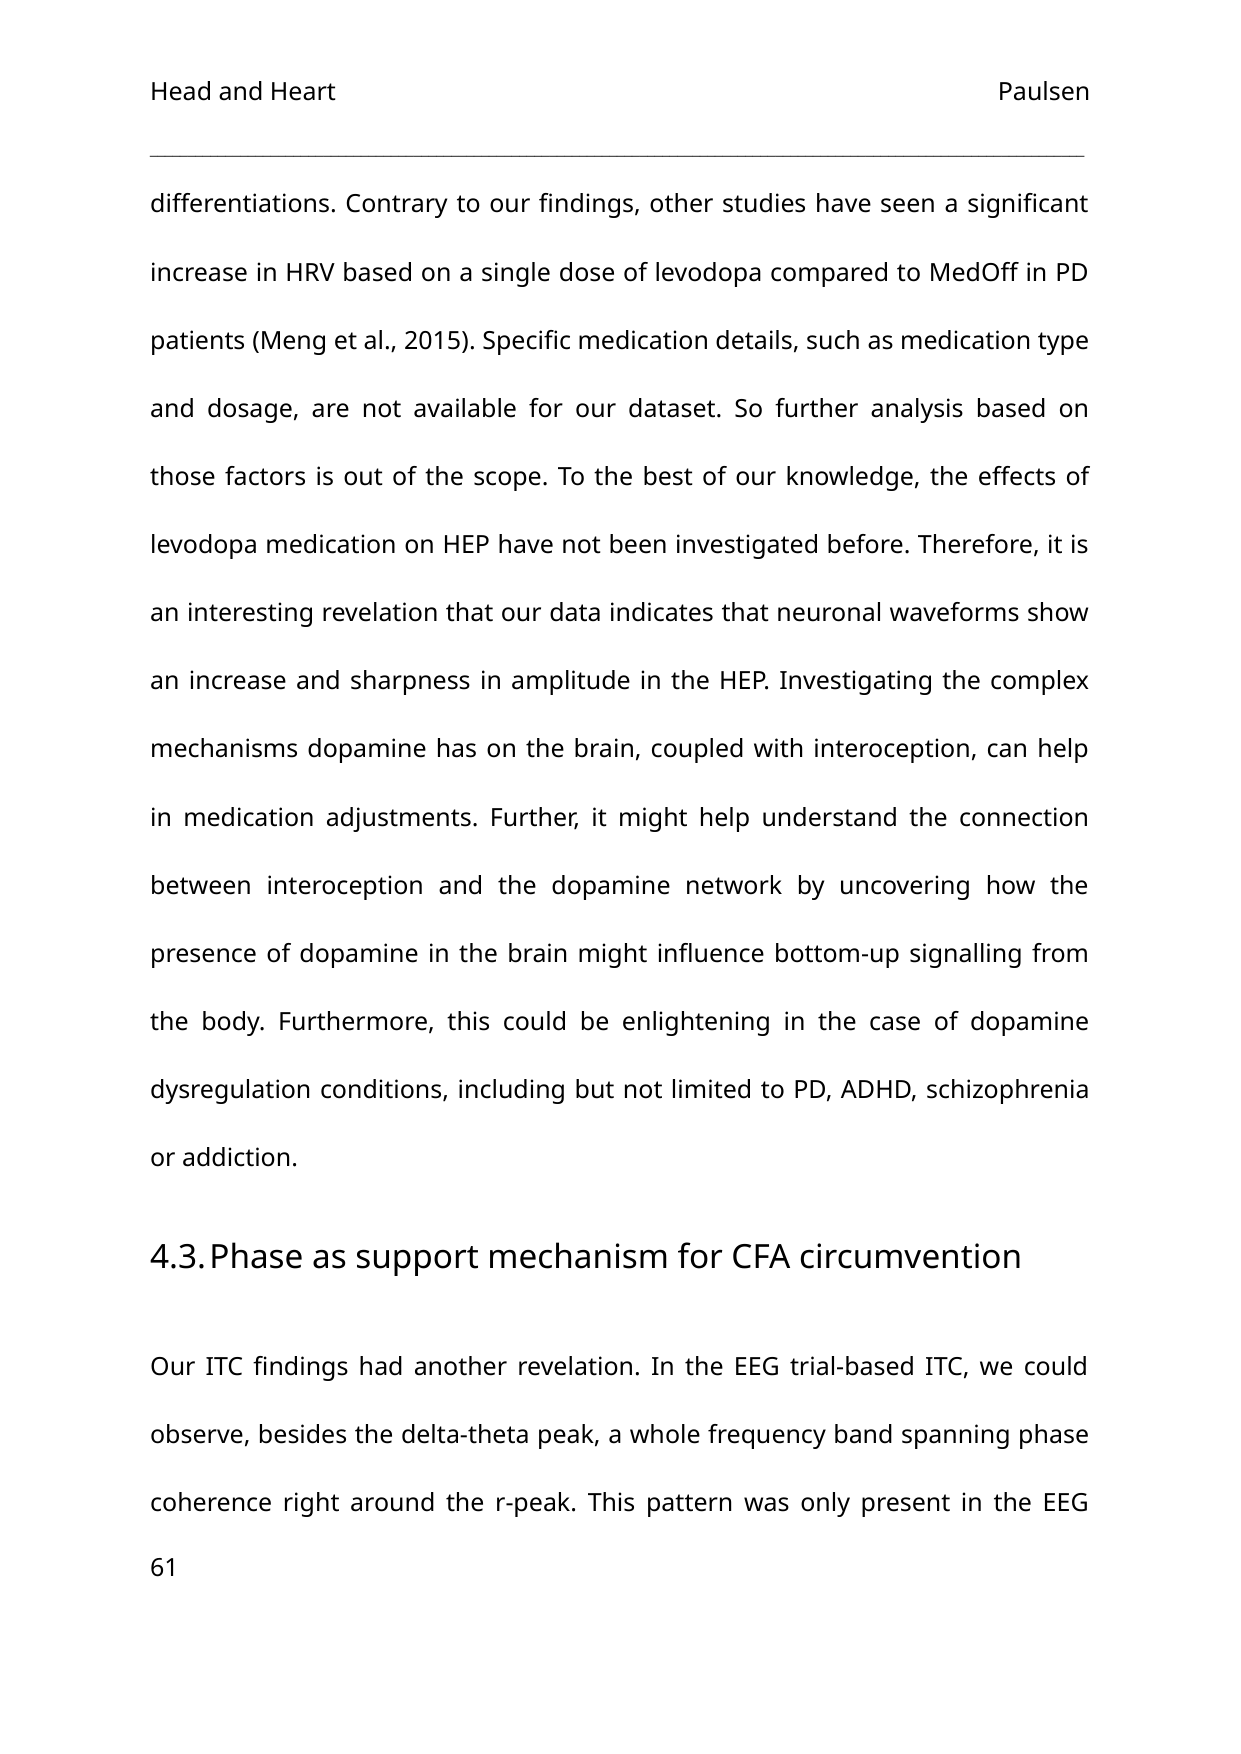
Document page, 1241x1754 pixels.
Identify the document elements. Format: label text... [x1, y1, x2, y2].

subtitle Phase as support mechanism for CFA circumvention [150, 1233, 1090, 1278]
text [150, 186, 1090, 1174]
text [150, 1349, 1090, 1519]
